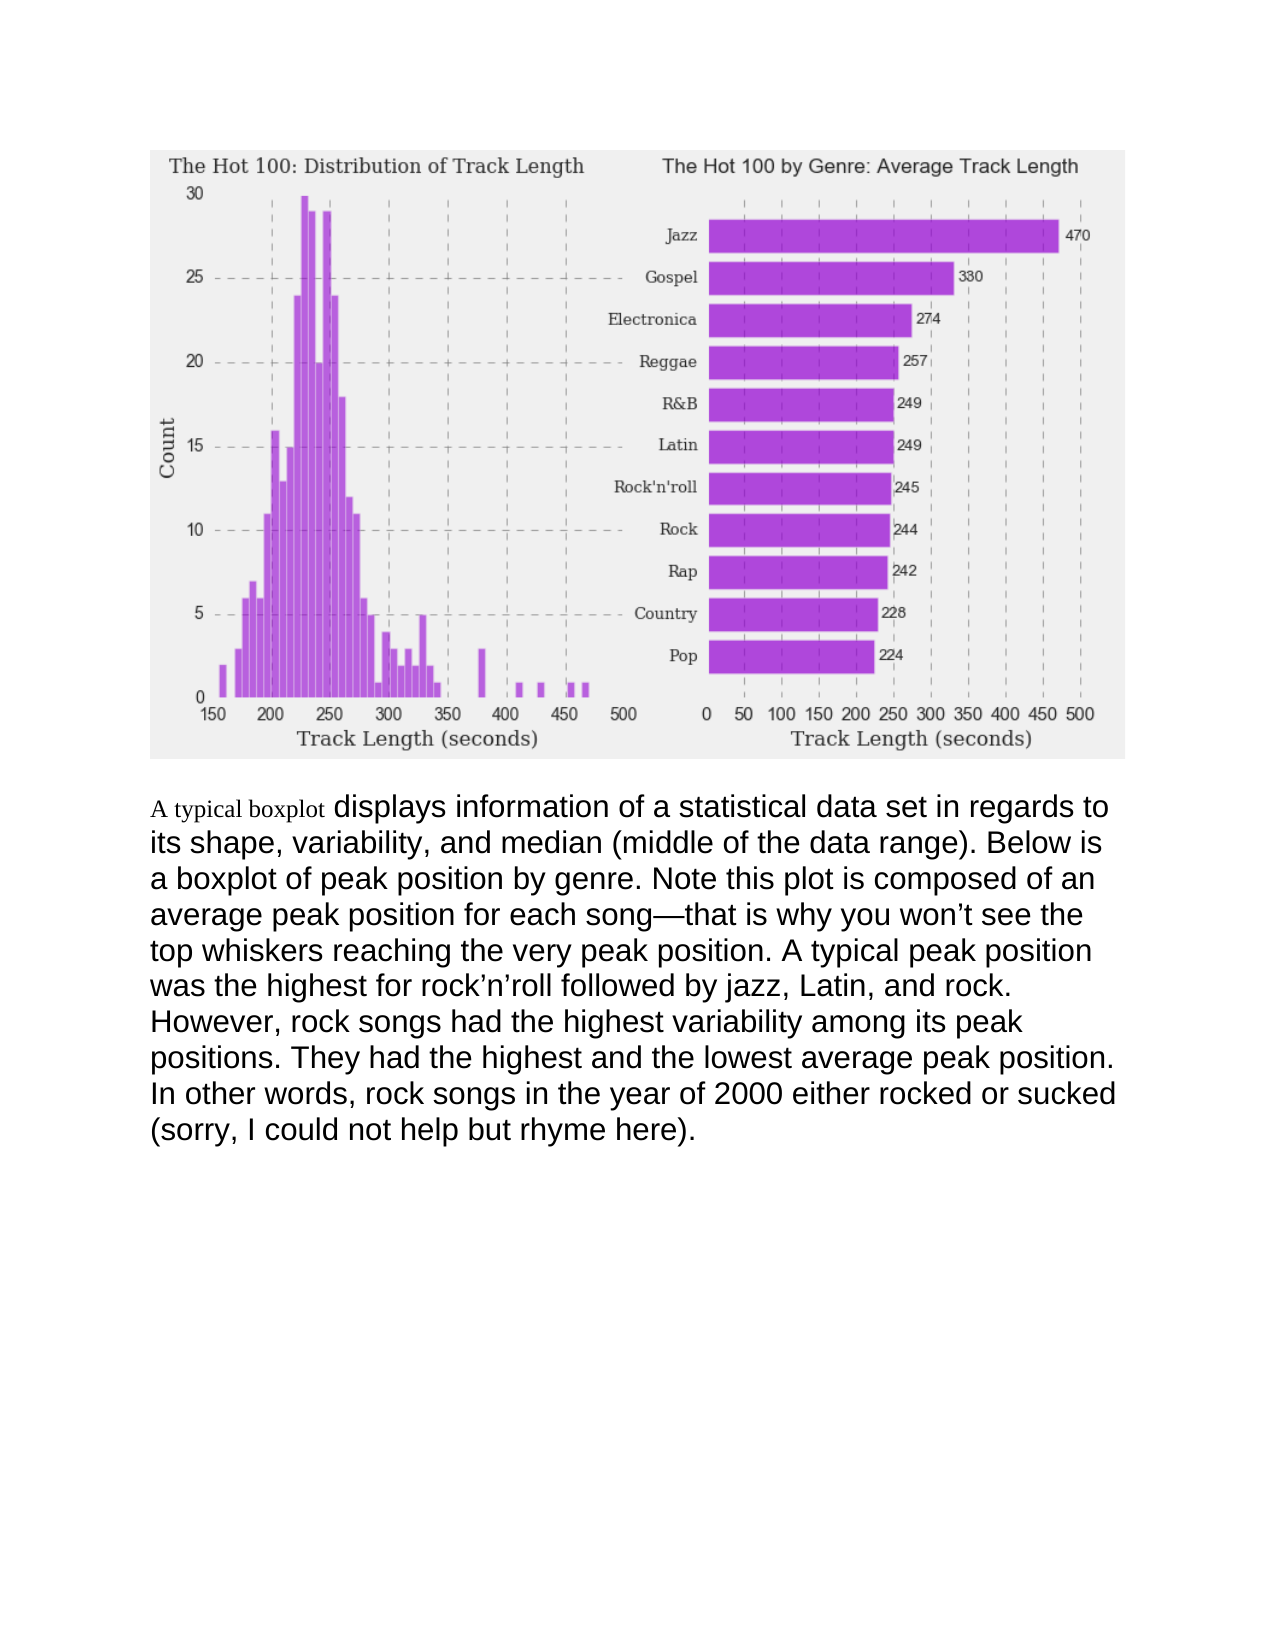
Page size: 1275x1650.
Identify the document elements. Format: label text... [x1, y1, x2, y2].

picture [150, 150, 1125, 759]
text A typical boxplot displays information of a statistical data set in regards to its shape, variability, and median (middle of the data range). Below is a boxplot of peak position by genre. Note this plot is composed of an average peak position for each song—that is why you won’t see the top whiskers reaching the very peak position. A typical peak position was the highest for rock’n’roll followed by jazz, Latin, and rock. However, rock songs had the highest variability among its peak positions. They had the highest and the lowest average peak position. In other words, rock songs in the year of 2000 either rocked or sucked (sorry, I could not help but rhyme here). [150, 788, 1125, 1147]
